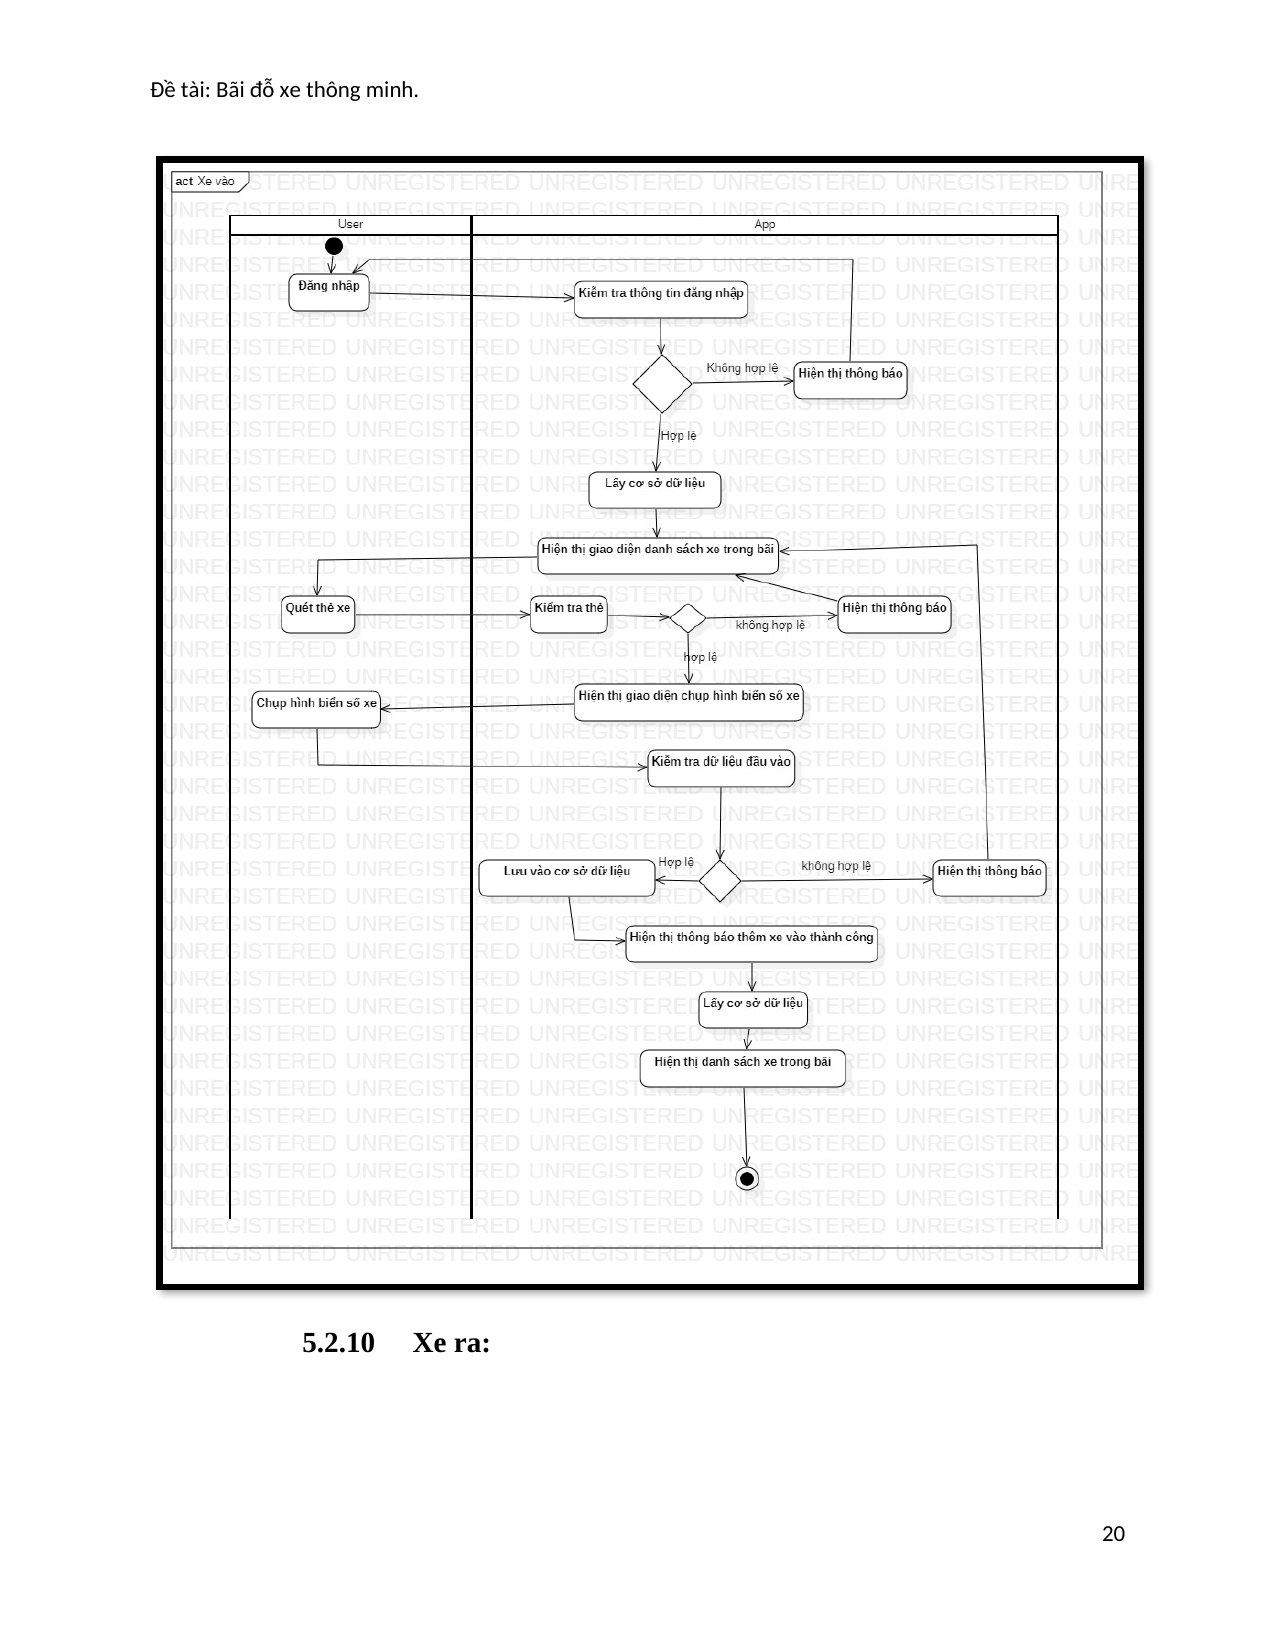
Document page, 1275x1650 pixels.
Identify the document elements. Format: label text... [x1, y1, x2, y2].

picture [163, 163, 1138, 1284]
text Xe ra: [375, 1325, 1125, 1359]
